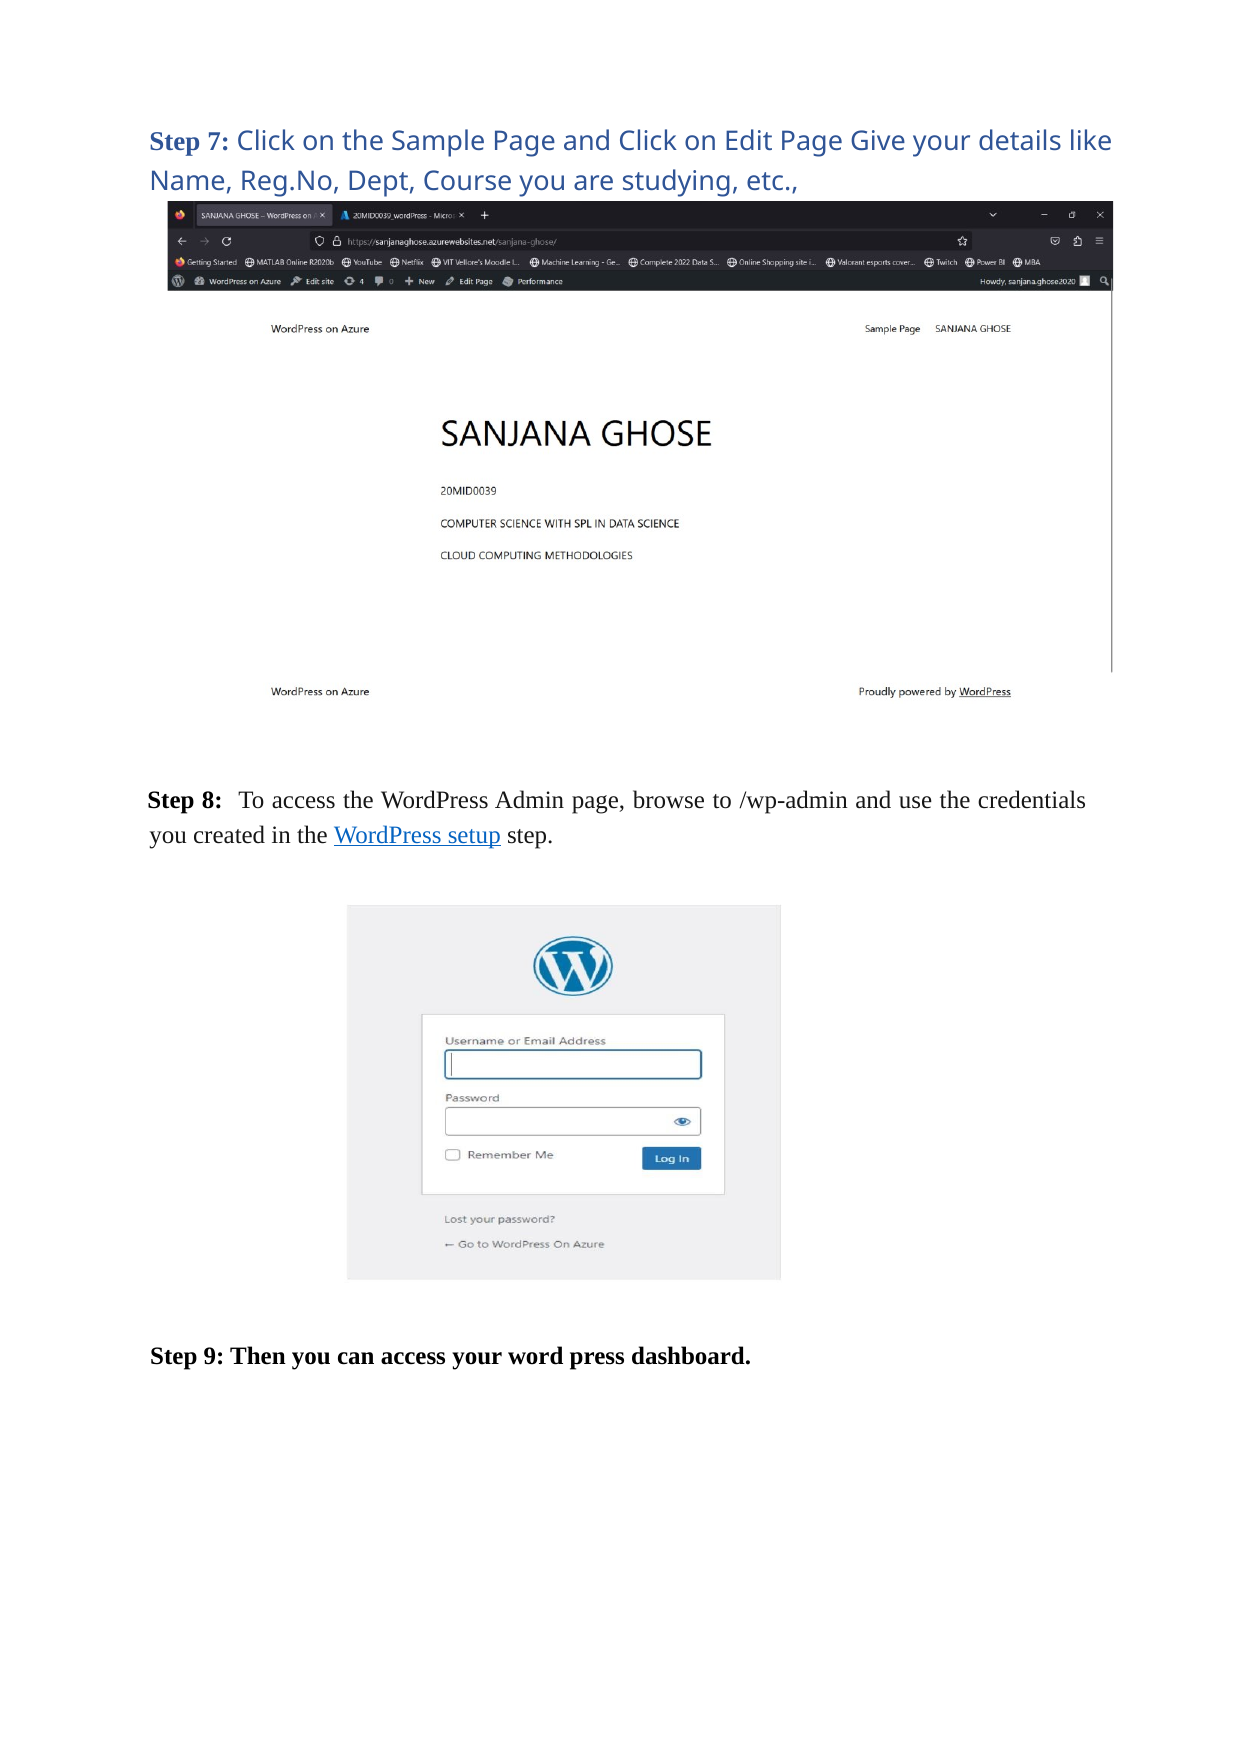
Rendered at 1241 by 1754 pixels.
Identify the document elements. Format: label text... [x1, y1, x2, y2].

text Step 9: Then you can access your word press dashboard. [150, 1341, 1113, 1369]
picture [167, 201, 1114, 704]
subtitle Step 7: Click on the Sample Page and Click on Edit Page Give your details like Name, Reg.No, Dept, Course you are studying, etc., [149, 122, 1113, 198]
text Step 8: To access the WordPress Admin page, browse to /wp-admin and use the credentials you created in the WordPress setup step. [147, 785, 1087, 849]
picture [326, 895, 803, 1299]
